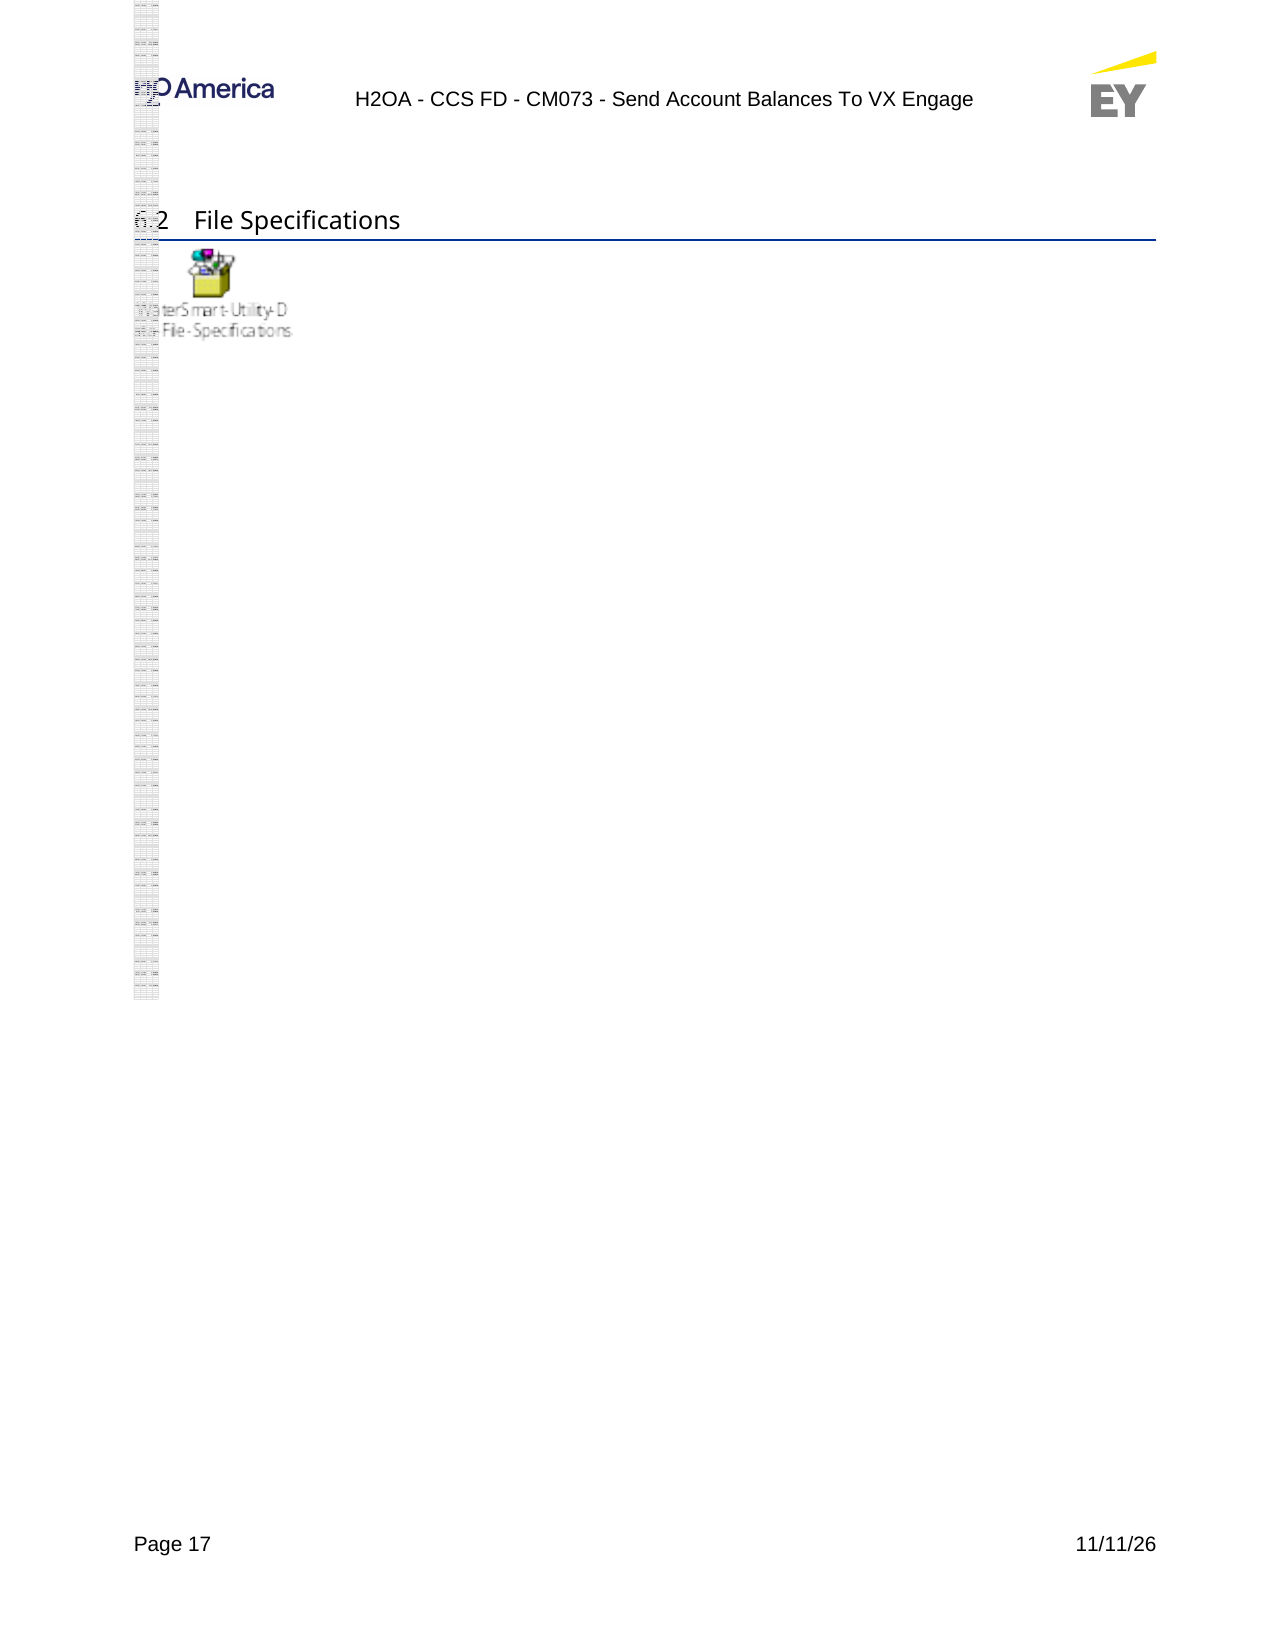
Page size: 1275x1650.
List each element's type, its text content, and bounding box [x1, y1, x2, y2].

subtitle File Specifications [159, 203, 1156, 239]
picture [159, 75, 275, 107]
